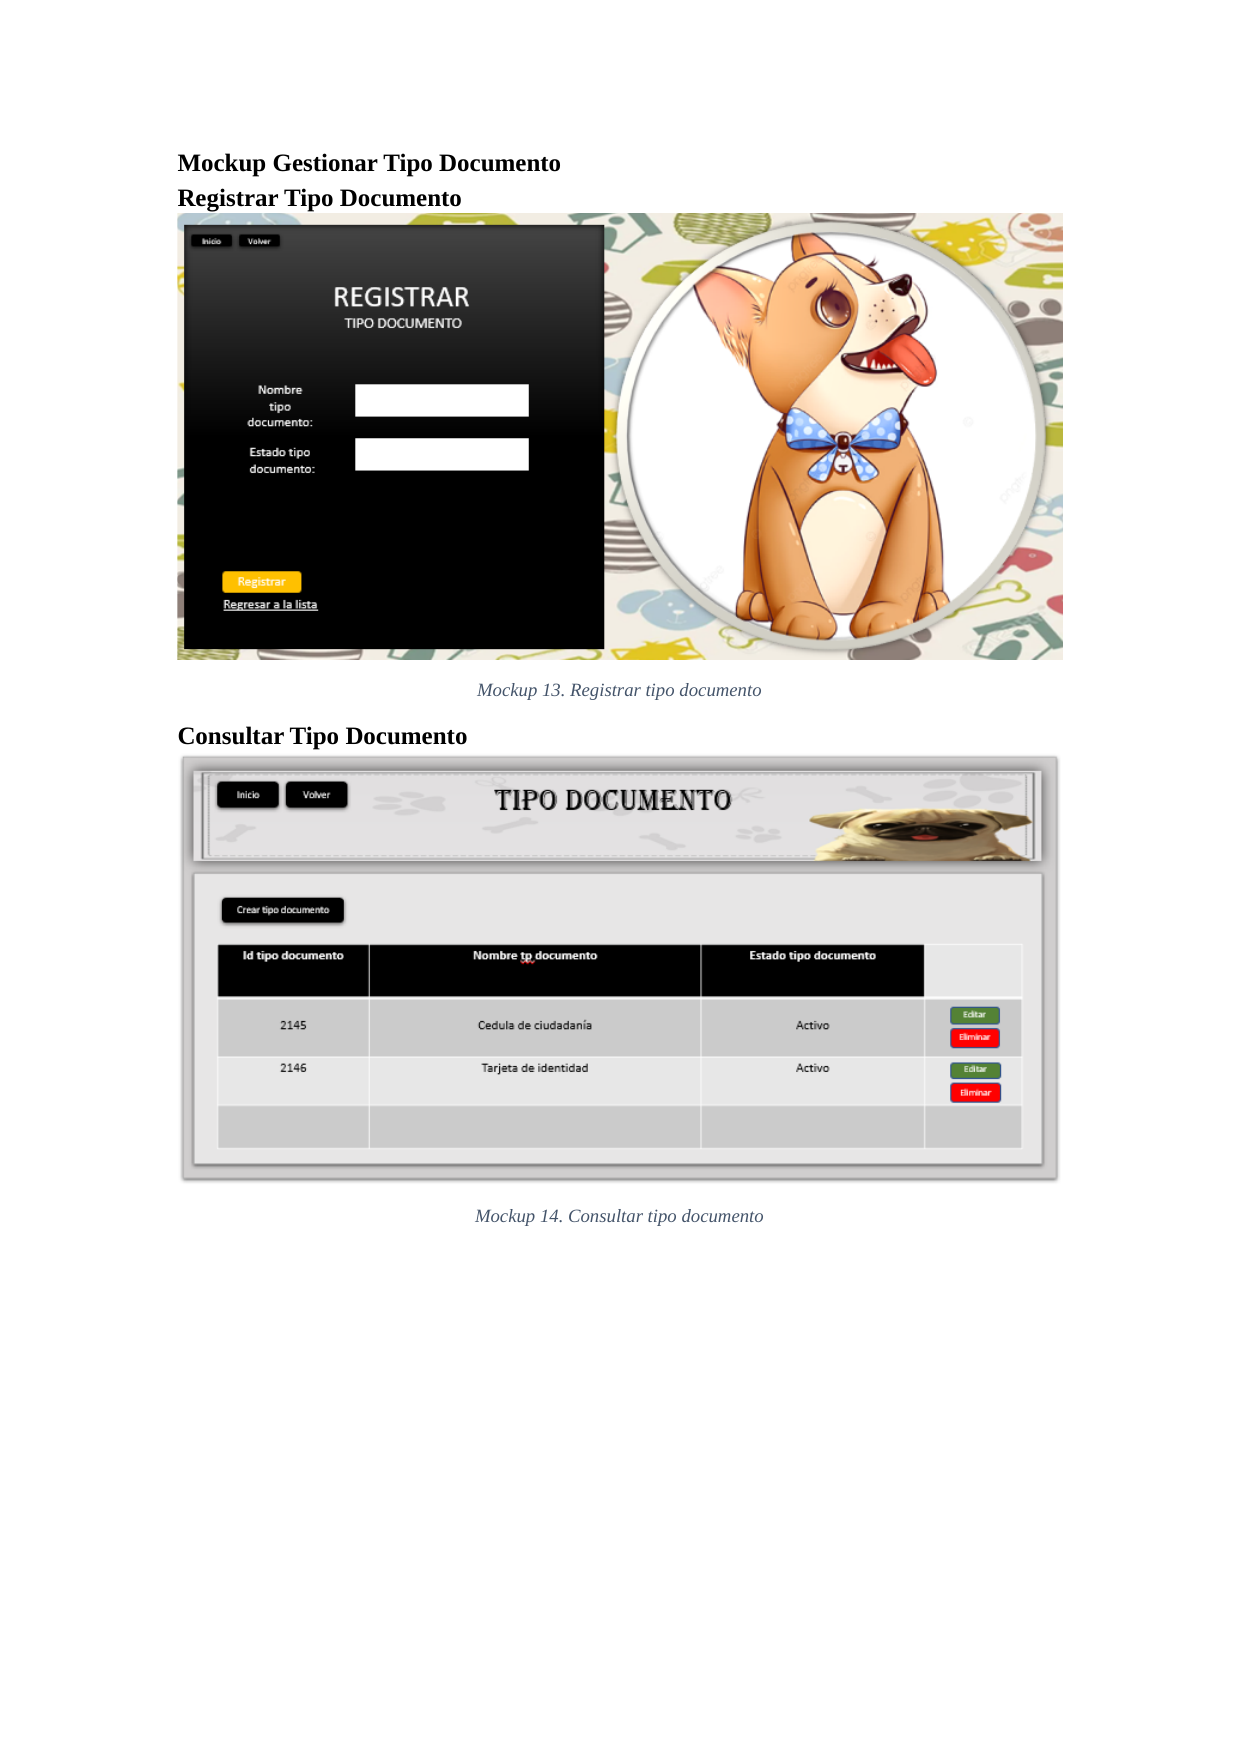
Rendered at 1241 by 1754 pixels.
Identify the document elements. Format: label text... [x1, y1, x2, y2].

subtitle Consultar Tipo Documento [177, 721, 1063, 750]
subtitle Mockup Gestionar Tipo Documento [177, 148, 1063, 176]
subtitle Registrar Tipo Documento [177, 183, 1063, 212]
picture [177, 752, 1063, 1187]
picture [177, 213, 1063, 660]
